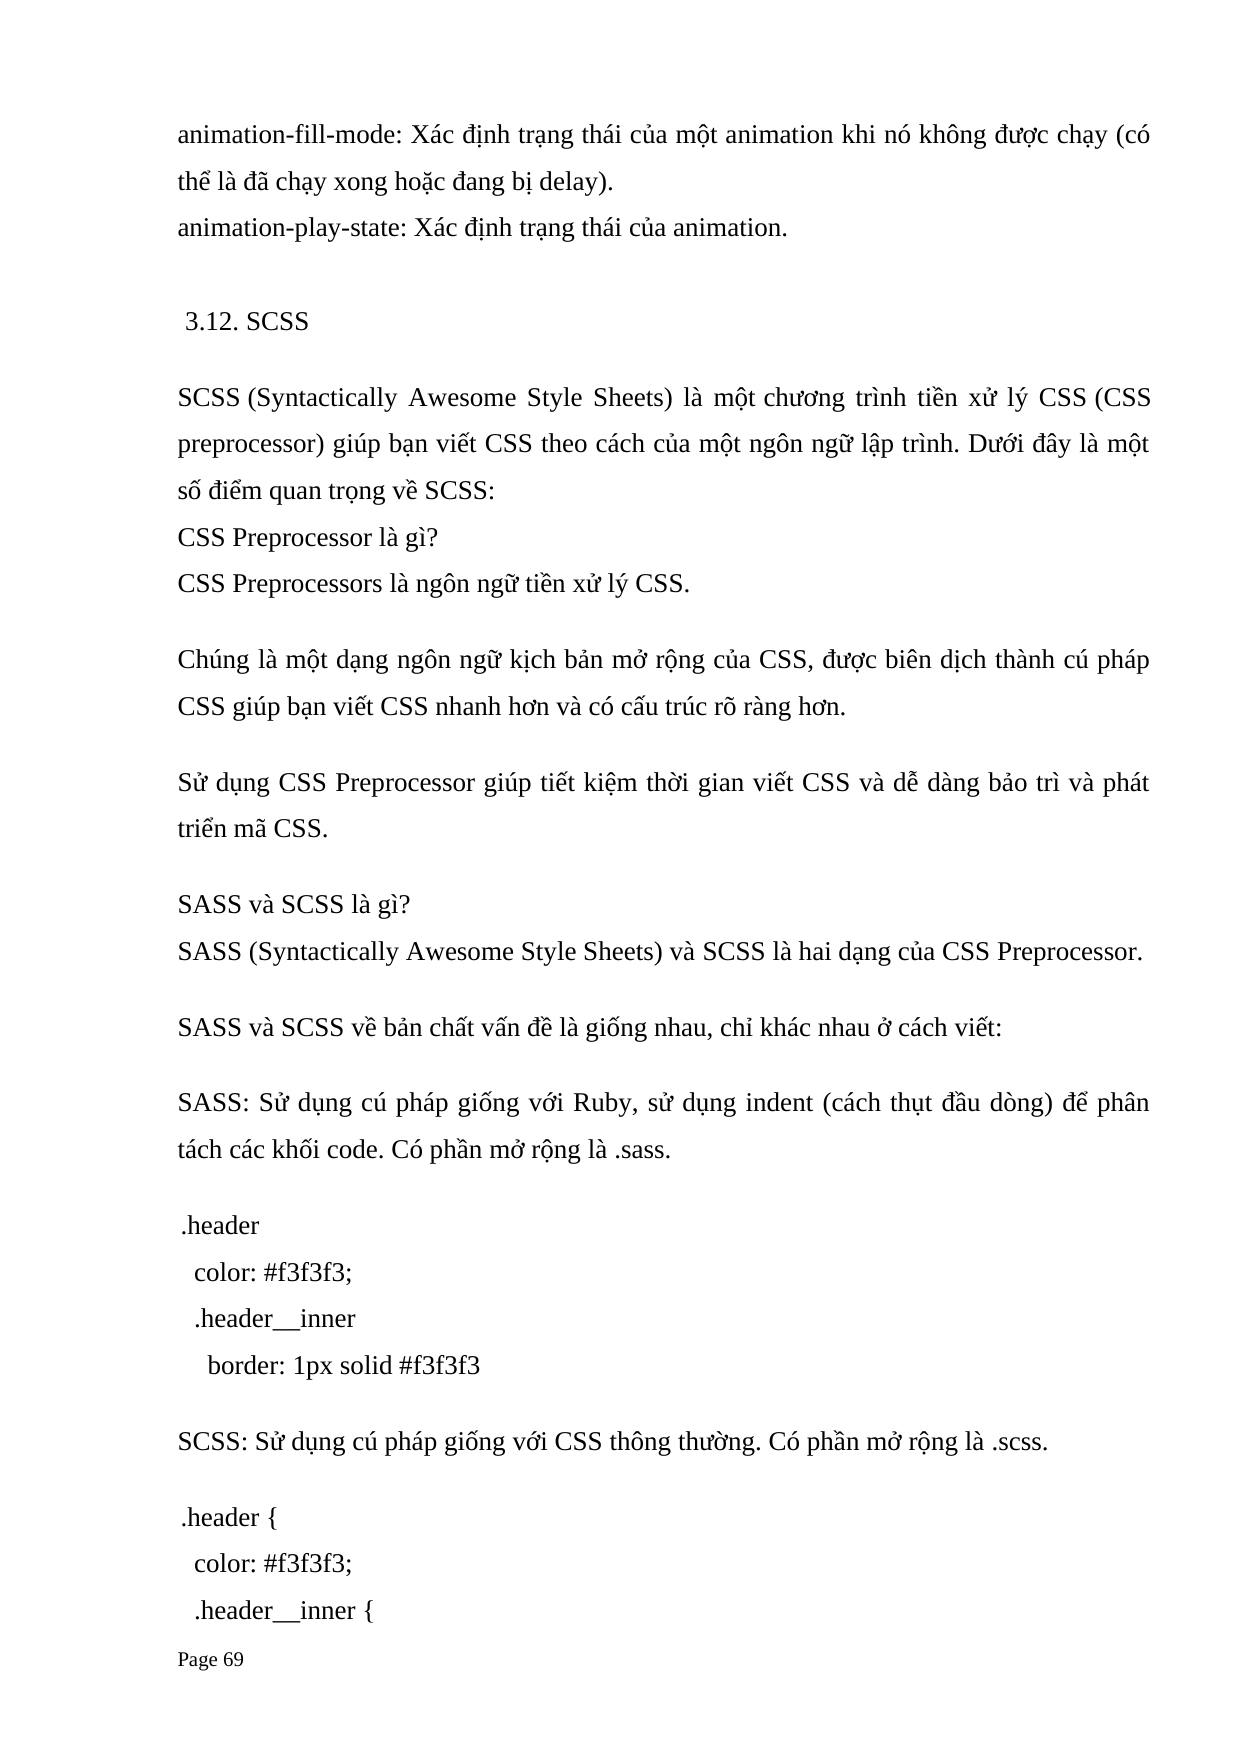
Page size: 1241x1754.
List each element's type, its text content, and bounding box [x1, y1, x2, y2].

text SASS và SCSS về bản chất vấn đề là giống nhau, chỉ khác nhau ở cách viết: [177, 1011, 1152, 1042]
text 3.12. SCSS [177, 305, 1152, 336]
text .header [180, 1209, 1148, 1240]
text SASS (Syntactically Awesome Style Sheets) và SCSS là hai dạng của CSS Preprocessor. [177, 935, 1152, 966]
text SCSS: Sử dụng cú pháp giống với CSS thông thường. Có phần mở rộng là .scss. [177, 1425, 1152, 1456]
text color: #f3f3f3; [180, 1547, 1148, 1578]
text Sử dụng CSS Preprocessor giúp tiết kiệm thời gian viết CSS và dễ dàng bảo trì và phát triển mã CSS. [177, 766, 1152, 843]
text CSS Preprocessor là gì? [177, 521, 1152, 552]
text color: #f3f3f3; [180, 1256, 1148, 1287]
text Chúng là một dạng ngôn ngữ kịch bản mở rộng của CSS, được biên dịch thành cú pháp CSS giúp bạn viết CSS nhanh hơn và có cấu trúc rõ ràng hơn. [177, 643, 1152, 721]
text .header__inner [180, 1302, 1148, 1333]
text animation-play-state: Xác định trạng thái của animation. [177, 211, 1152, 243]
text CSS Preprocessors là ngôn ngữ tiền xử lý CSS. [177, 567, 1152, 598]
text SCSS (Syntactically Awesome Style Sheets) là một chương trình tiền xử lý CSS (CSS preprocessor) giúp bạn viết CSS theo cách của một ngôn ngữ lập trình. Dưới đây là một số điểm quan trọng về SCSS: [177, 381, 1152, 505]
text .header { [180, 1501, 1148, 1532]
text .header__inner { [180, 1594, 1148, 1625]
text SASS: Sử dụng cú pháp giống với Ruby, sử dụng indent (cách thụt đầu dòng) để phân tách các khối code. Có phần mở rộng là .sass. [177, 1086, 1152, 1164]
text animation-fill-mode: Xác định trạng thái của một animation khi nó không được chạy (có thể là đã chạy xong hoặc đang bị delay). [177, 118, 1152, 196]
text border: 1px solid #f3f3f3 [180, 1349, 1148, 1380]
text SASS và SCSS là gì? [177, 888, 1152, 919]
